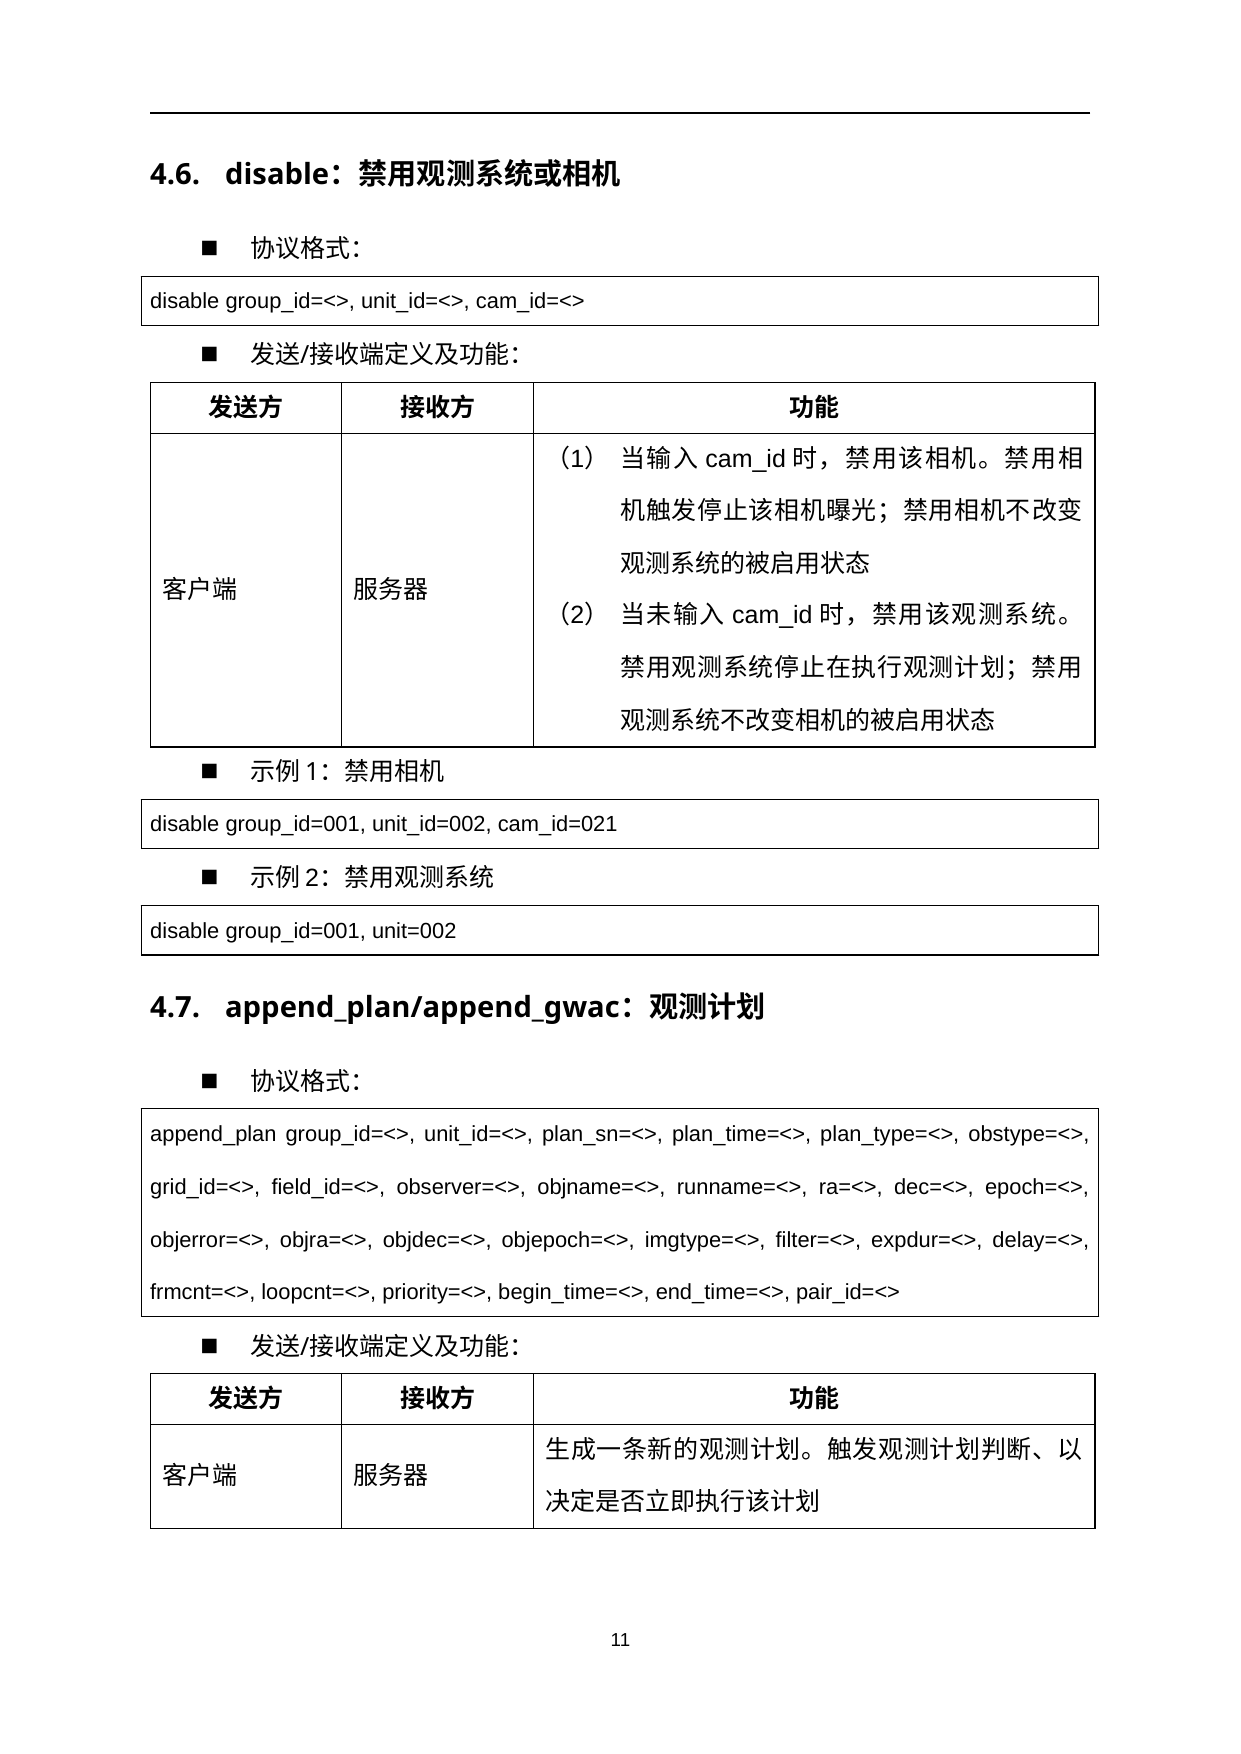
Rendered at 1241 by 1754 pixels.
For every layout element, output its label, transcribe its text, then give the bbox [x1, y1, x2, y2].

list 示例1：禁用相机 [200, 748, 1090, 792]
text disable group_id=001, unit_id=002, cam_id=021 [142, 800, 1098, 848]
table_header 功能 [534, 1374, 1094, 1424]
table_header 发送方 [151, 1374, 341, 1424]
text disable group_id=<>, unit_id=<>, cam_id=<> [142, 277, 1098, 325]
list 协议格式： [200, 224, 1090, 268]
table_cell 服务器 [342, 434, 533, 746]
table_cell 当输入cam_id时，禁用该相机。禁用相机触发停止该相机曝光；禁用相机不改变观测系统的被启用状态 当未输入cam_id时，禁用该观测系统。禁用观测系统停止在执行观测计划；禁用观测系统不改变相机的被启用状态 [534, 434, 1094, 746]
table_header 功能 [534, 383, 1094, 433]
text disable group_id=001, unit=002 [142, 906, 1098, 954]
table_header 接收方 [342, 1374, 533, 1424]
table_header 发送方 [151, 383, 341, 433]
list 协议格式： [200, 1057, 1090, 1101]
list 示例2：禁用观测系统 [200, 854, 1090, 898]
subtitle disable：禁用观测系统或相机 [150, 150, 1090, 194]
table_header 接收方 [342, 383, 533, 433]
table_cell 服务器 [342, 1425, 533, 1528]
table_cell 客户端 [151, 434, 341, 746]
table_cell 客户端 [151, 1425, 341, 1528]
list 发送/接收端定义及功能： [200, 331, 1090, 375]
table_cell 生成一条新的观测计划。触发观测计划判断、以决定是否立即执行该计划 [534, 1425, 1094, 1528]
text append_plan group_id=<>, unit_id=<>, plan_sn=<>, plan_time=<>, plan_type=<>, obstype=<>, grid_id=<>, field_id=<>, observer=<>, objname=<>, runname=<>, ra=<>, dec=<>, epoch=<>, objerror=<>, objra=<>, objdec=<>, objepoch=<>, imgtype=<>, filter=<>, expdur=<>, delay=<>, frmcnt=<>, loopcnt=<>, priority=<>, begin_time=<>, end_time=<>, pair_id=<> [142, 1109, 1098, 1316]
list 发送/接收端定义及功能： [200, 1322, 1090, 1366]
subtitle append_plan/append_gwac：观测计划 [150, 983, 1090, 1027]
